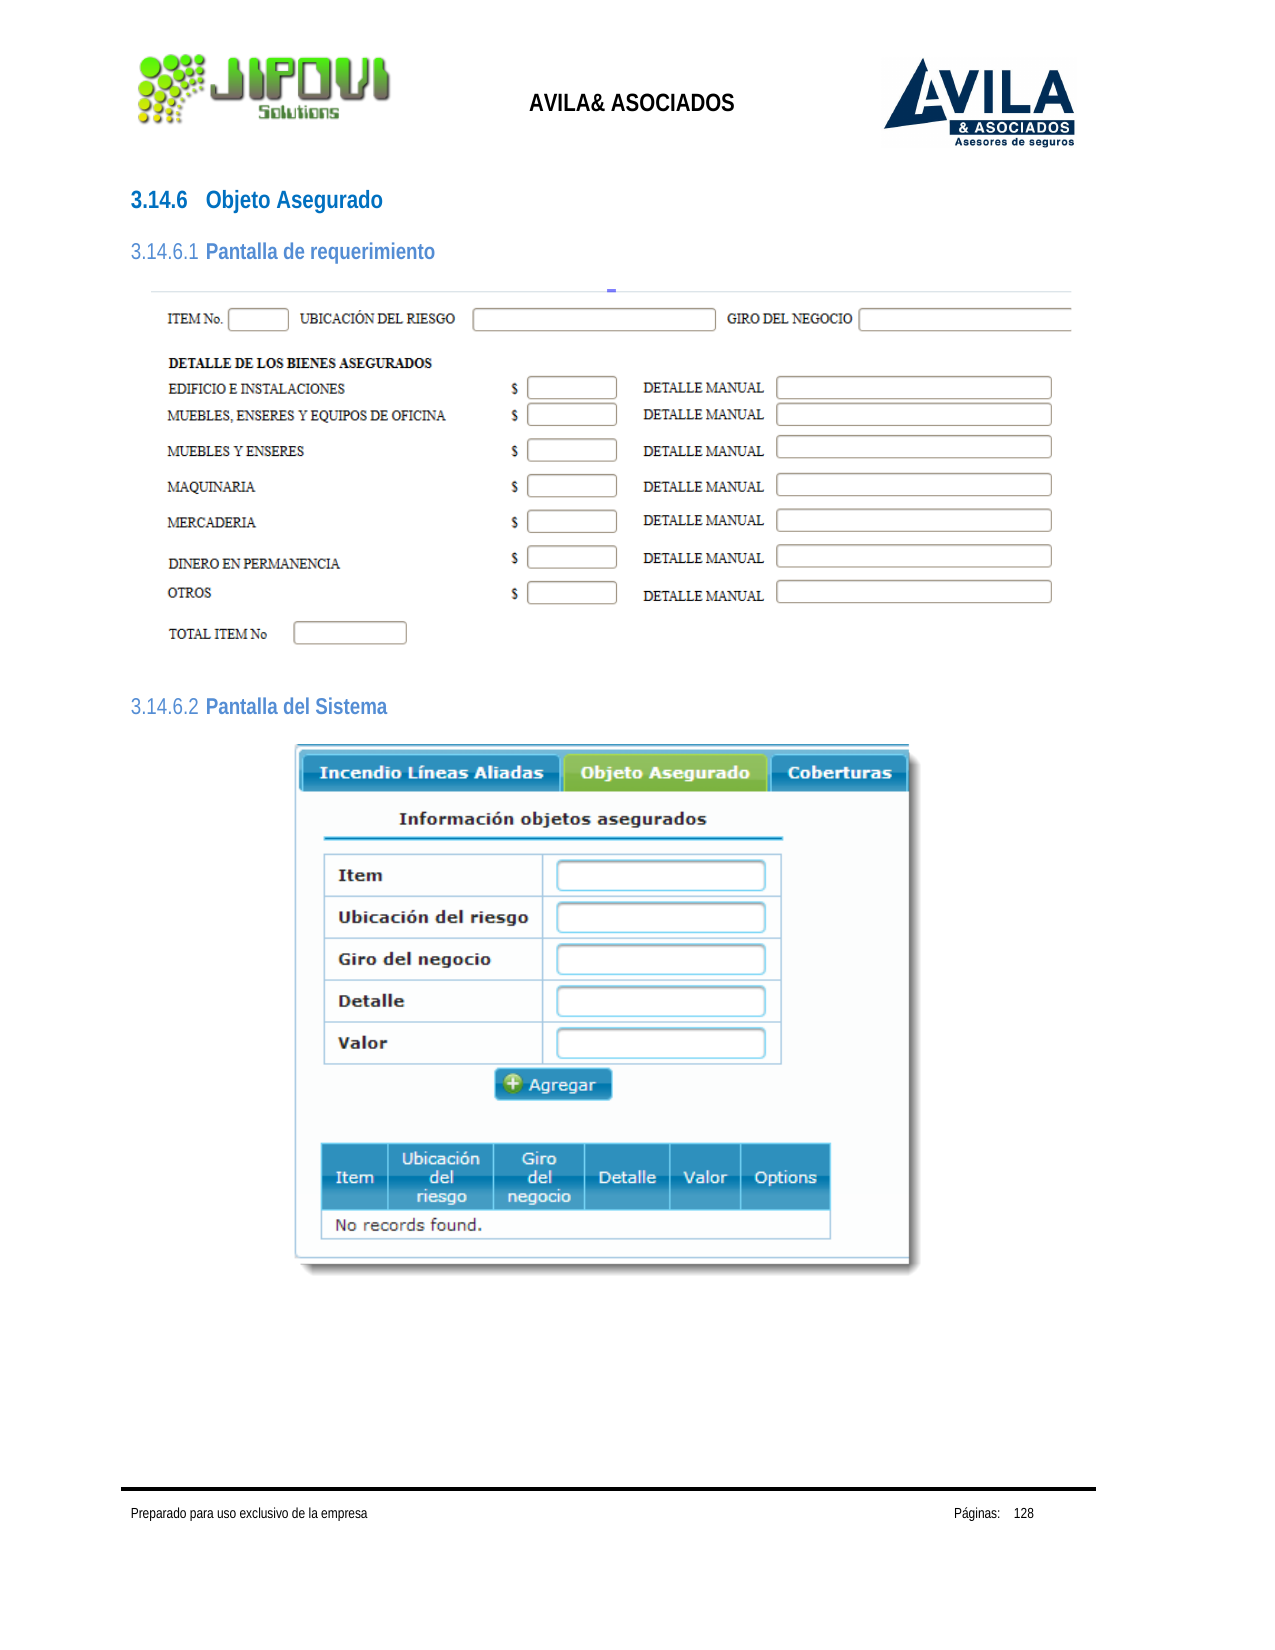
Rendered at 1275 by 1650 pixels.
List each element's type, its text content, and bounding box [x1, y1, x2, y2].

picture [292, 744, 930, 1286]
picture [881, 57, 1077, 148]
subtitle Pantalla del Sistema [131, 693, 1092, 719]
picture [131, 47, 394, 128]
subtitle Objeto Asegurado [131, 184, 1092, 213]
picture [151, 289, 1072, 669]
subtitle Pantalla de requerimiento [131, 238, 1092, 264]
